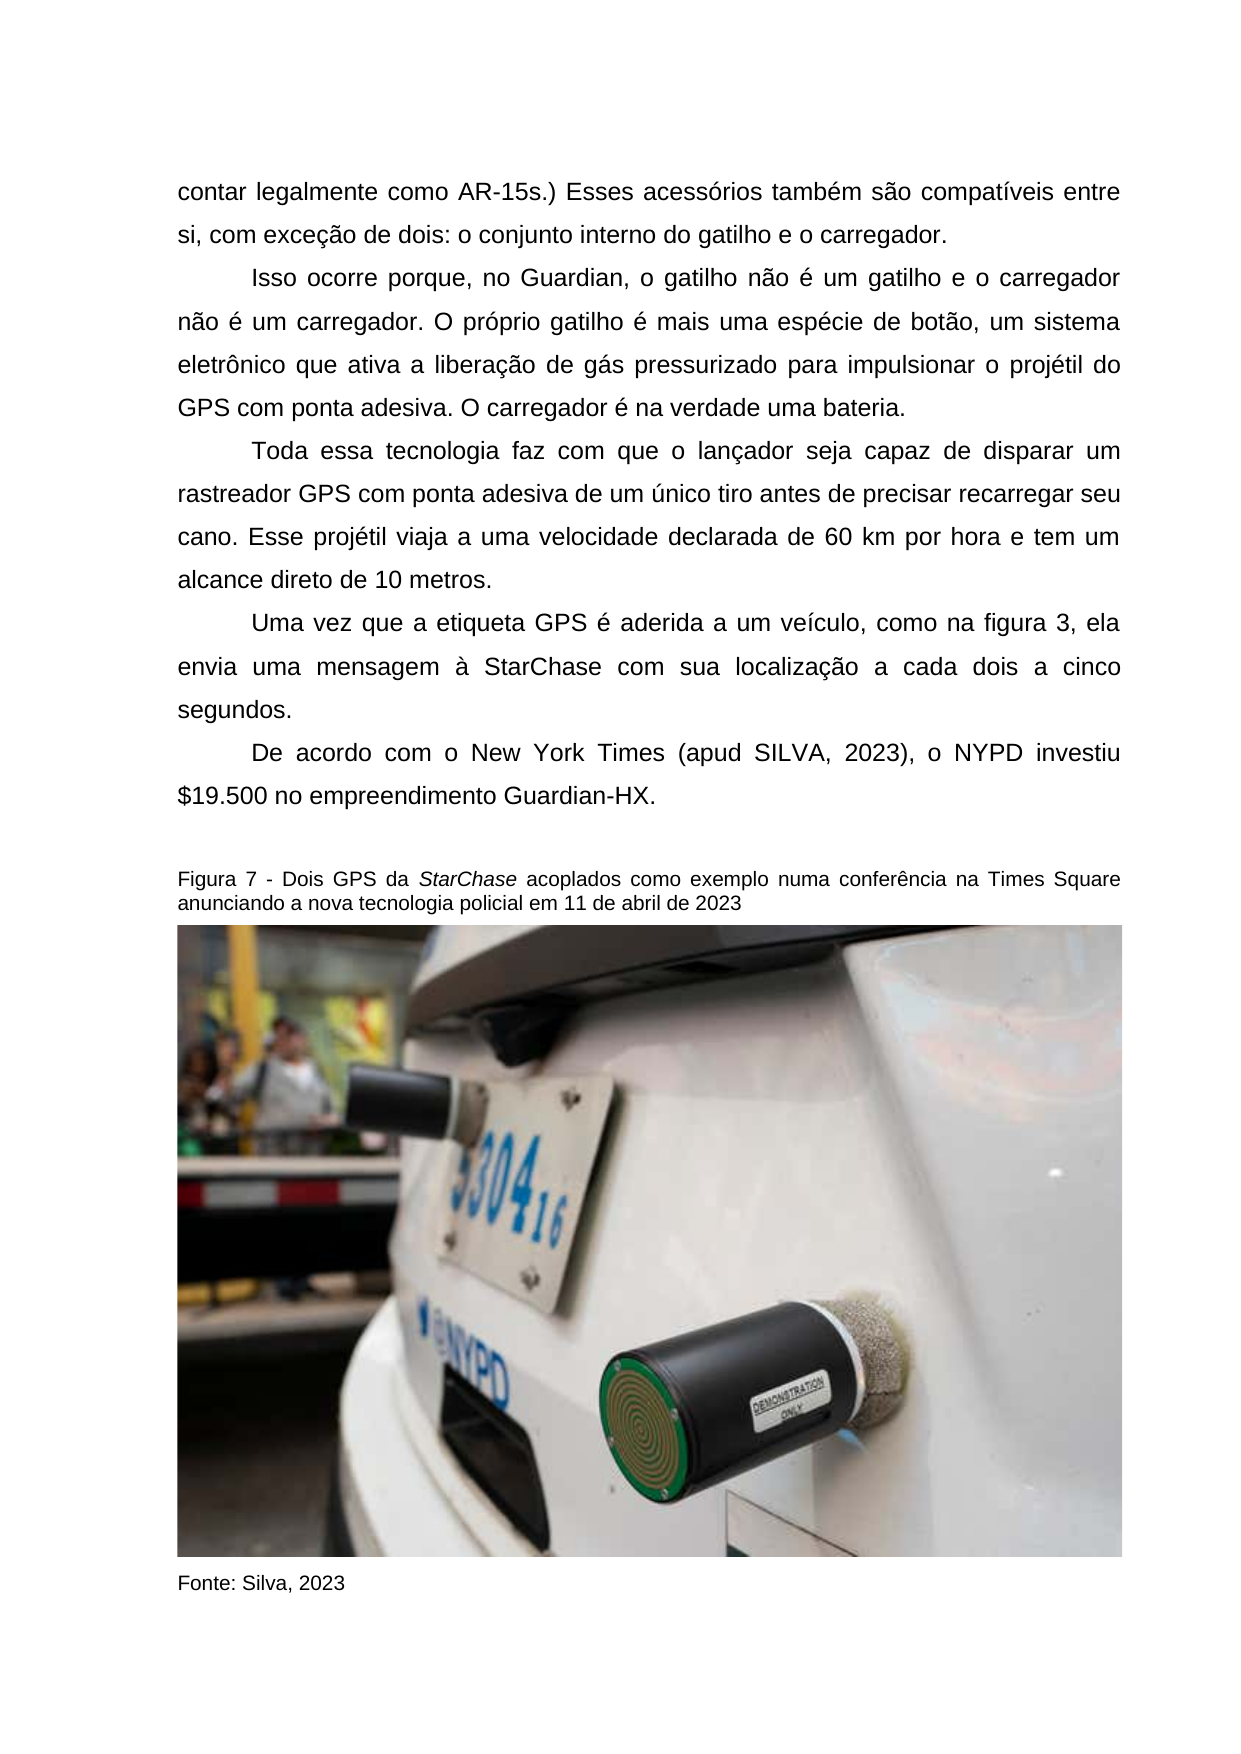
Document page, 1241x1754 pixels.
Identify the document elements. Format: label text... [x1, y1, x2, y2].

text Toda essa tecnologia faz com que o lançador seja capaz de disparar um rastreador GPS com ponta adesiva de um único tiro antes de precisar recarregar seu cano. Esse projétil viaja a uma velocidade declarada de 60 km por hora e tem um alcance direto de 10 metros. [177, 436, 1122, 594]
picture [177, 925, 1123, 1557]
text Isso ocorre porque, no Guardian, o gatilho não é um gatilho e o carregador não é um carregador. O próprio gatilho é mais uma espécie de botão, um sistema eletrônico que ativa a liberação de gás pressurizado para impulsionar o projétil do GPS com ponta adesiva. O carregador é na verdade uma bateria. [177, 263, 1122, 422]
text Uma vez que a etiqueta GPS é aderida a um veículo, como na figura 3, ela envia uma mensagem à StarChase com sua localização a cada dois a cinco segundos. [177, 608, 1122, 723]
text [177, 177, 1122, 249]
text Fonte: Silva, 2023 [177, 1571, 1122, 1594]
text Figura 7 - Dois GPS da StarChase acoplados como exemplo numa conferência na Times Square anunciando a nova tecnologia policial em 11 de abril de 2023 [177, 867, 1122, 915]
text De acordo com o New York Times (apud SILVA, 2023), o NYPD investiu $19.500 no empreendimento Guardian-HX. [177, 738, 1122, 810]
